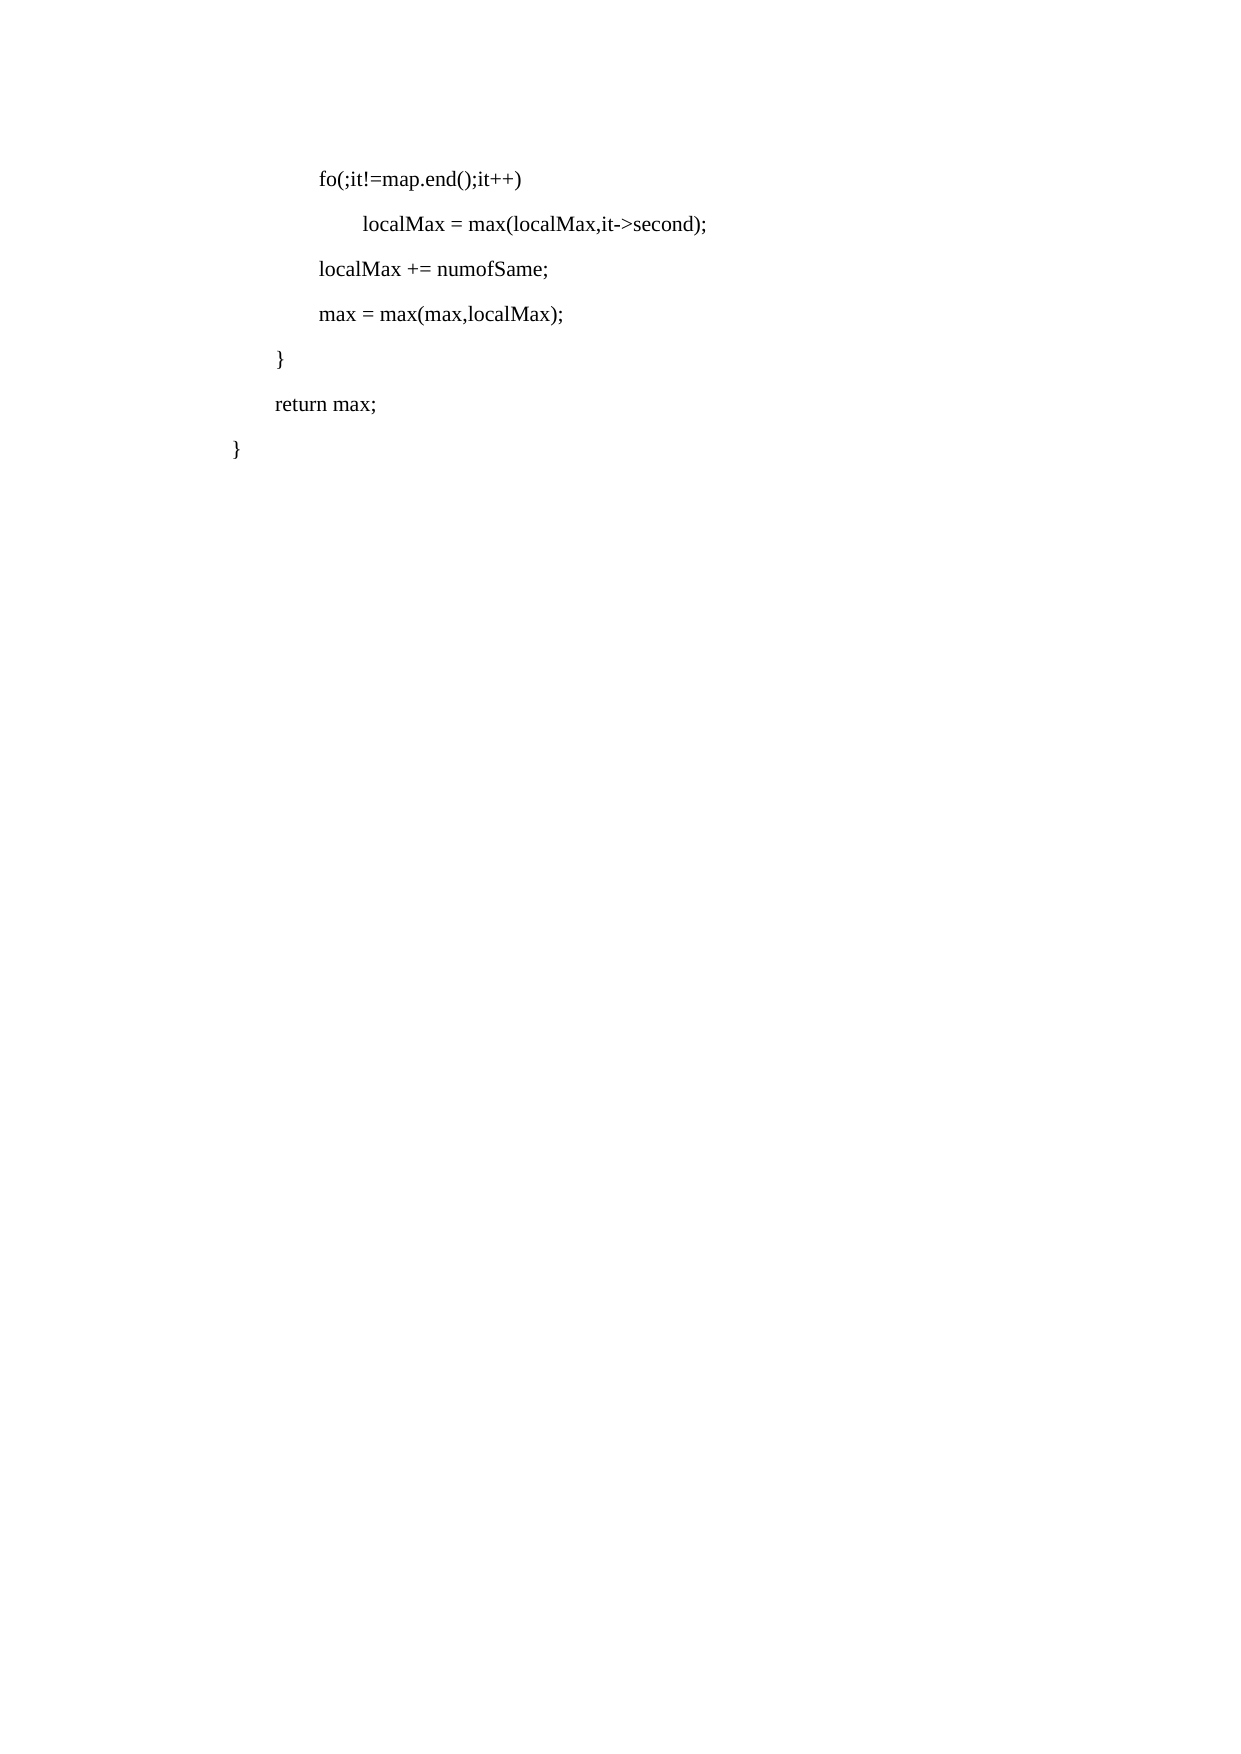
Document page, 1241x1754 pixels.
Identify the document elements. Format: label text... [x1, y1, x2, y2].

text max = max(max,localMax); [231, 297, 1053, 330]
text localMax = max(localMax,it->second); [231, 207, 1053, 239]
text localMax += numofSame; [231, 252, 1053, 285]
text return max; [231, 387, 1053, 420]
text fo(;it!=map.end();it++) [231, 162, 1053, 194]
text } [231, 433, 1053, 465]
text } [231, 342, 1053, 375]
